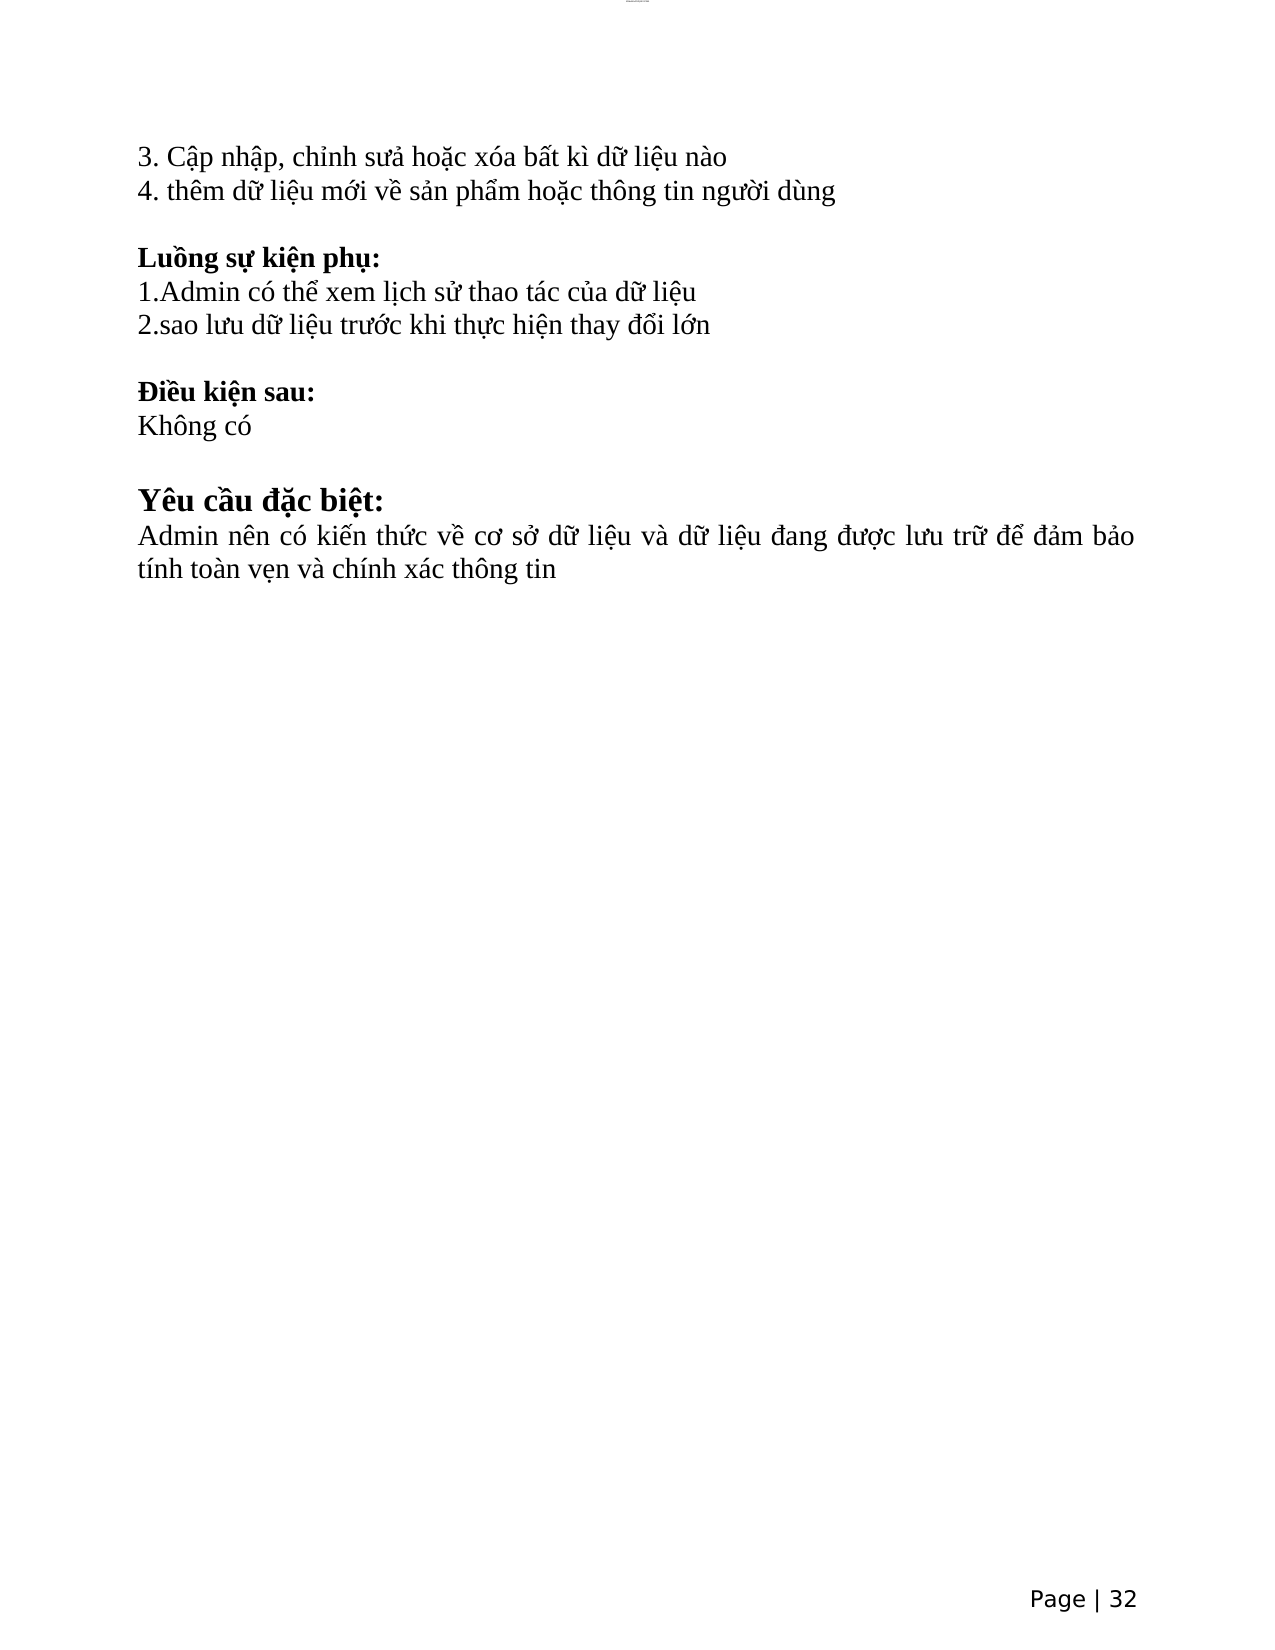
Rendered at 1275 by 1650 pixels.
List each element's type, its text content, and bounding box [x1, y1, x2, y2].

text 2.sao lưu dữ liệu trước khi thực hiện thay đổi lớn [137, 307, 1137, 341]
text Không có [137, 408, 1137, 441]
text 1.Admin có thể xem lịch sử thao tác của dữ liệu [137, 274, 1137, 307]
text 3. Cập nhập, chỉnh sưả hoặc xóa bất kì dữ liệu nào [137, 139, 1137, 173]
text 4. thêm dữ liệu mới về sản phẩm hoặc thông tin người dùng [137, 173, 1137, 207]
text Yêu cầu đặc biệt: [137, 480, 1137, 518]
text Điều kiện sau: [137, 374, 1137, 408]
text Admin nên có kiến thức về cơ sở dữ liệu và dữ liệu đang được lưu trữ để đảm bảo tính toàn vẹn và chính xác thông tin [137, 518, 1137, 585]
text Luồng sự kiện phụ: [137, 240, 1137, 274]
